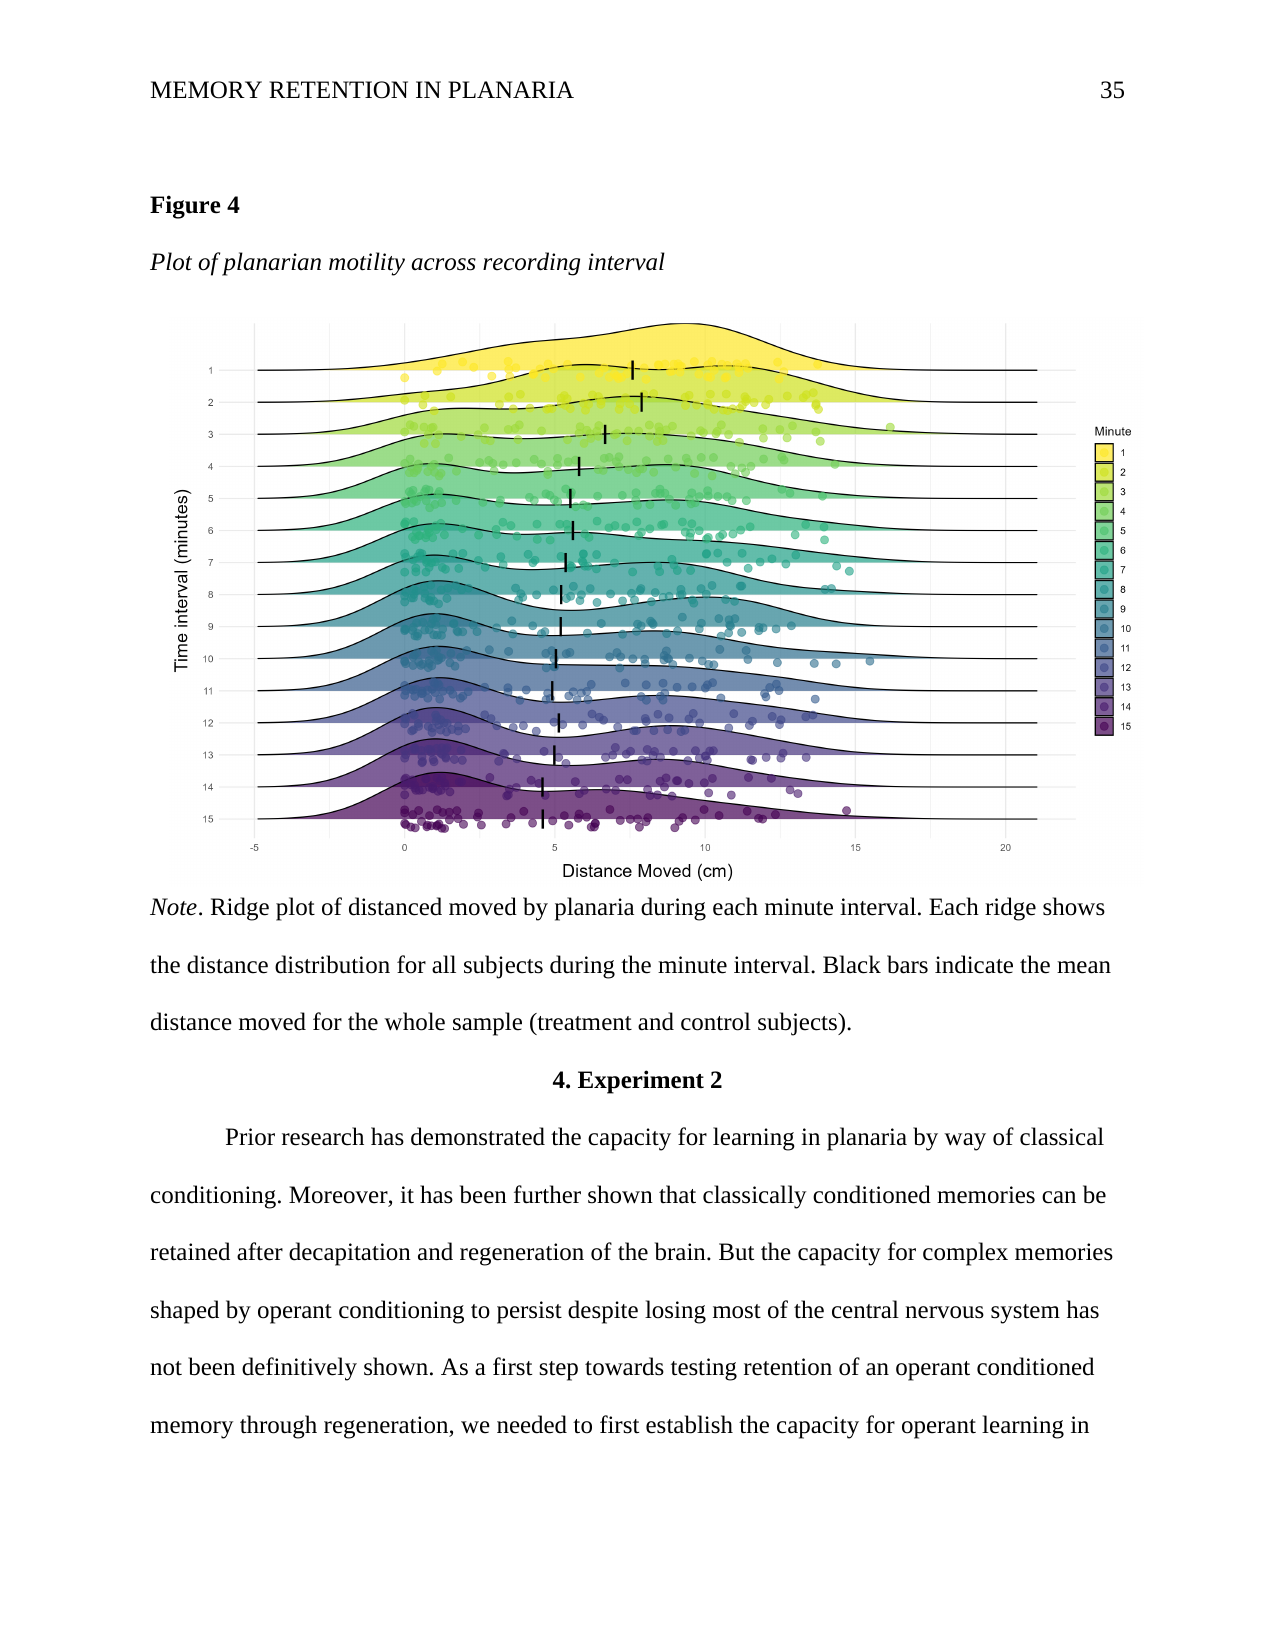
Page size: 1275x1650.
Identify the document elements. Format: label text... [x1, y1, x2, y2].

title Figure 4 [150, 190, 1125, 219]
text Plot of planarian motility across recording interval [150, 247, 1125, 276]
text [150, 1122, 1125, 1439]
text Note. Ridge plot of distanced moved by planaria during each minute interval. Each ridge shows the distance distribution for all subjects during the minute interval. Black bars indicate the mean distance moved for the whole sample (treatment and control subjects). [150, 892, 1125, 1036]
picture [168, 317, 1144, 887]
subtitle 4. Experiment 2 [150, 1065, 1125, 1094]
